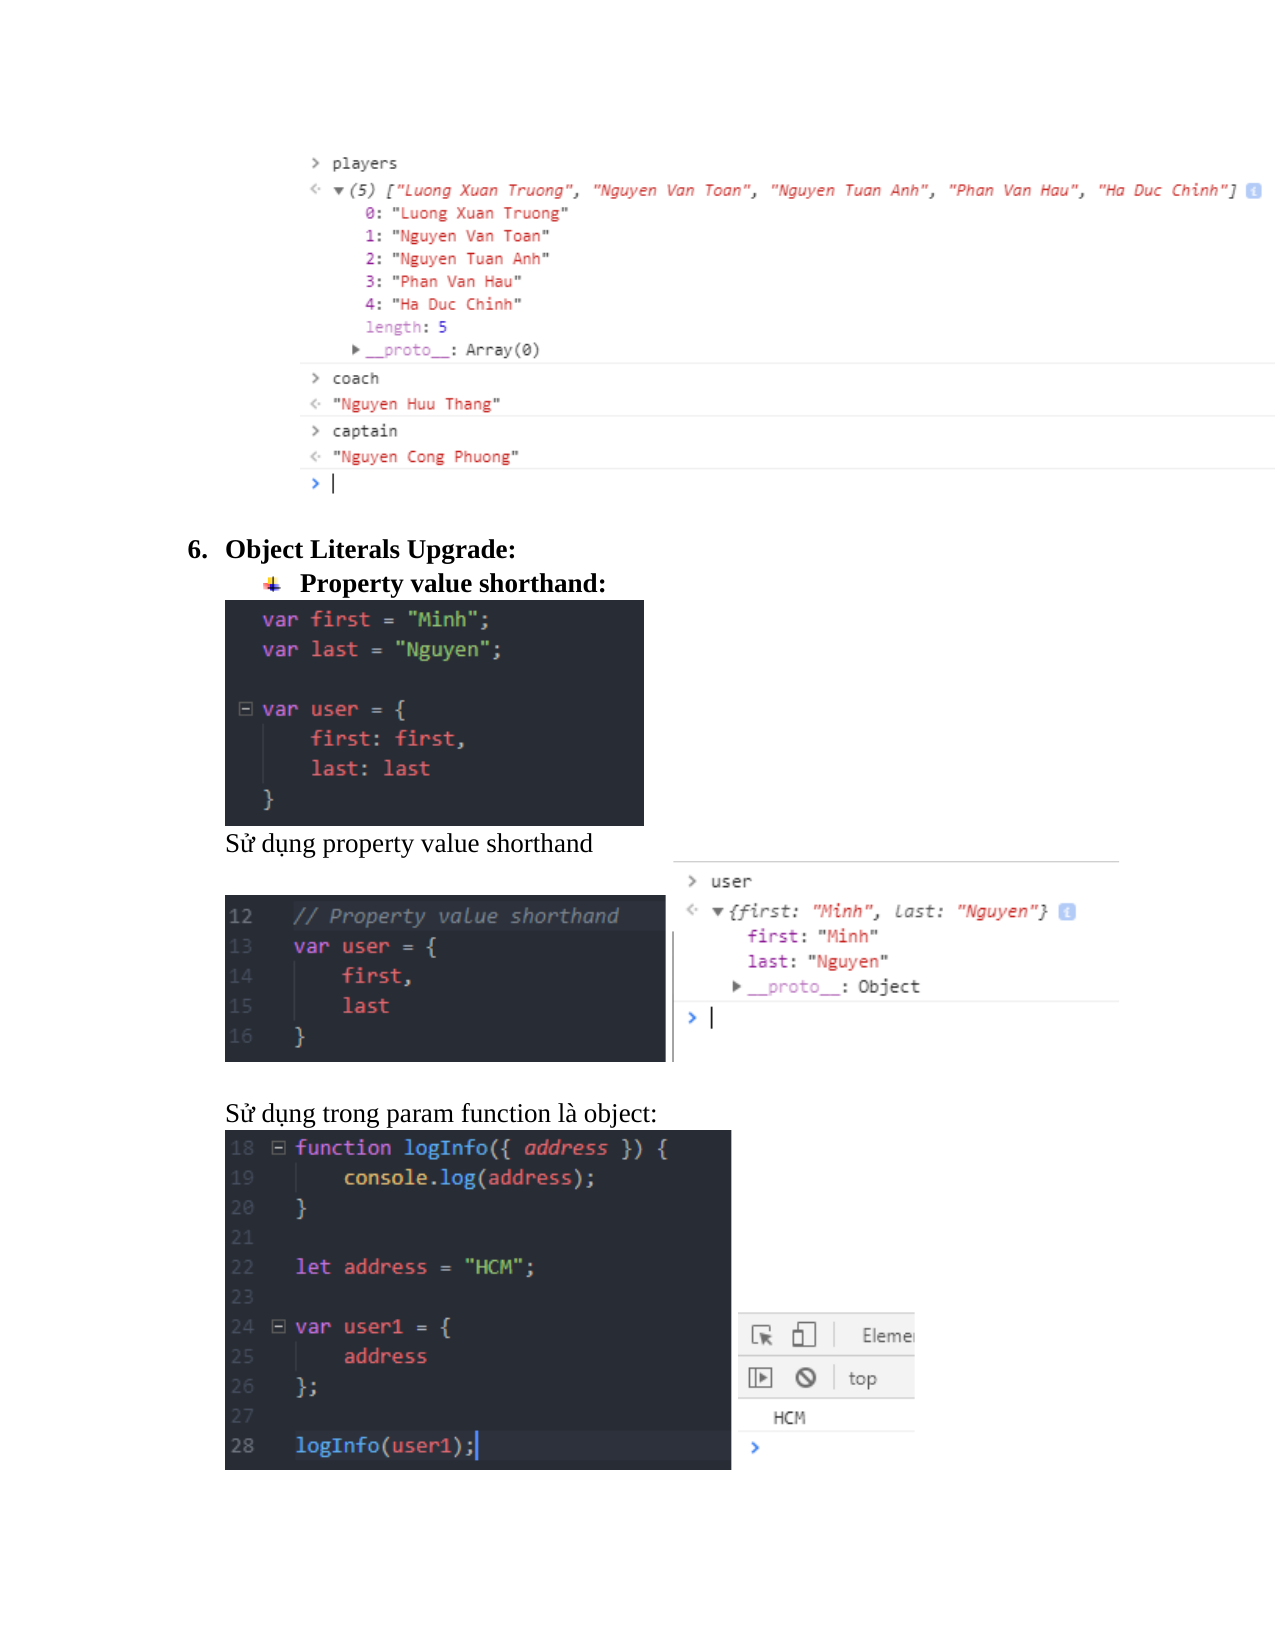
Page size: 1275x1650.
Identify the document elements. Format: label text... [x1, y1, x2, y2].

picture [225, 1130, 732, 1470]
picture [672, 861, 1120, 1062]
list Sử dụng property value shorthand [225, 828, 1125, 859]
picture [263, 575, 281, 592]
list Sử dụng trong param function là object: [225, 1097, 1125, 1128]
picture [225, 600, 644, 826]
picture [738, 1311, 915, 1470]
list Object Literals Upgrade: [187, 533, 1125, 564]
picture [300, 150, 1275, 498]
picture [225, 895, 666, 1062]
list Property value shorthand: [262, 567, 1125, 598]
